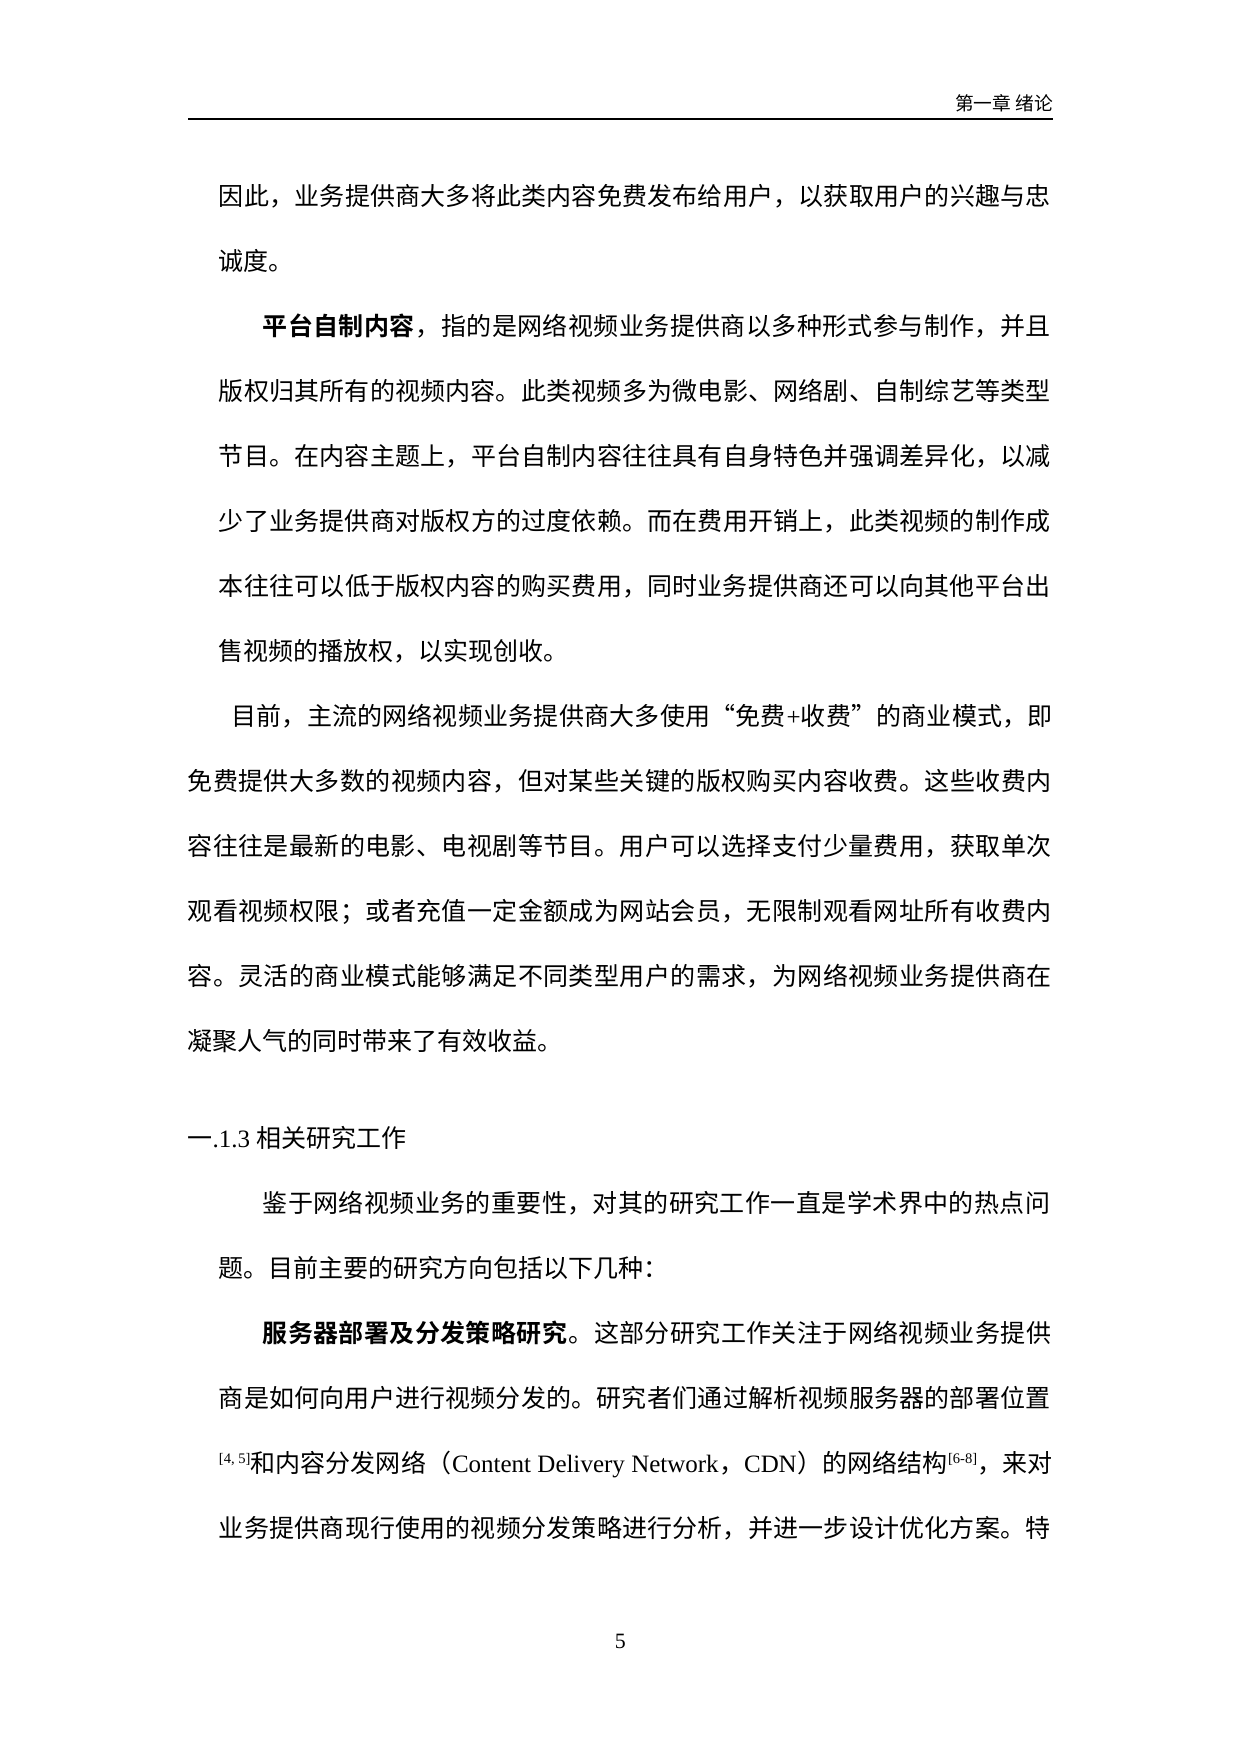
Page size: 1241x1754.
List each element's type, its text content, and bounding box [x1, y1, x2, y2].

text 平台自制内容，指的是网络视频业务提供商以多种形式参与制作，并且版权归其所有的视频内容。此类视频多为微电影、网络剧、自制综艺等类型节目。在内容主题上，平台自制内容往往具有自身特色并强调差异化，以减少了业务提供商对版权方的过度依赖。而在费用开销上，此类视频的制作成本往往可以低于版权内容的购买费用，同时业务提供商还可以向其他平台出售视频的播放权，以实现创收。 [219, 292, 1053, 682]
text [219, 162, 1053, 292]
text 相关研究工作 [187, 1104, 1053, 1169]
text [219, 1299, 1053, 1559]
text 目前，主流的网络视频业务提供商大多使用“免费+收费”的商业模式，即免费提供大多数的视频内容，但对某些关键的版权购买内容收费。这些收费内容往往是最新的电影、电视剧等节目。用户可以选择支付少量费用，获取单次观看视频权限；或者充值一定金额成为网站会员，无限制观看网址所有收费内容。灵活的商业模式能够满足不同类型用户的需求，为网络视频业务提供商在凝聚人气的同时带来了有效收益。 [187, 682, 1053, 1072]
text 鉴于网络视频业务的重要性，对其的研究工作一直是学术界中的热点问题。目前主要的研究方向包括以下几种： [219, 1169, 1053, 1299]
